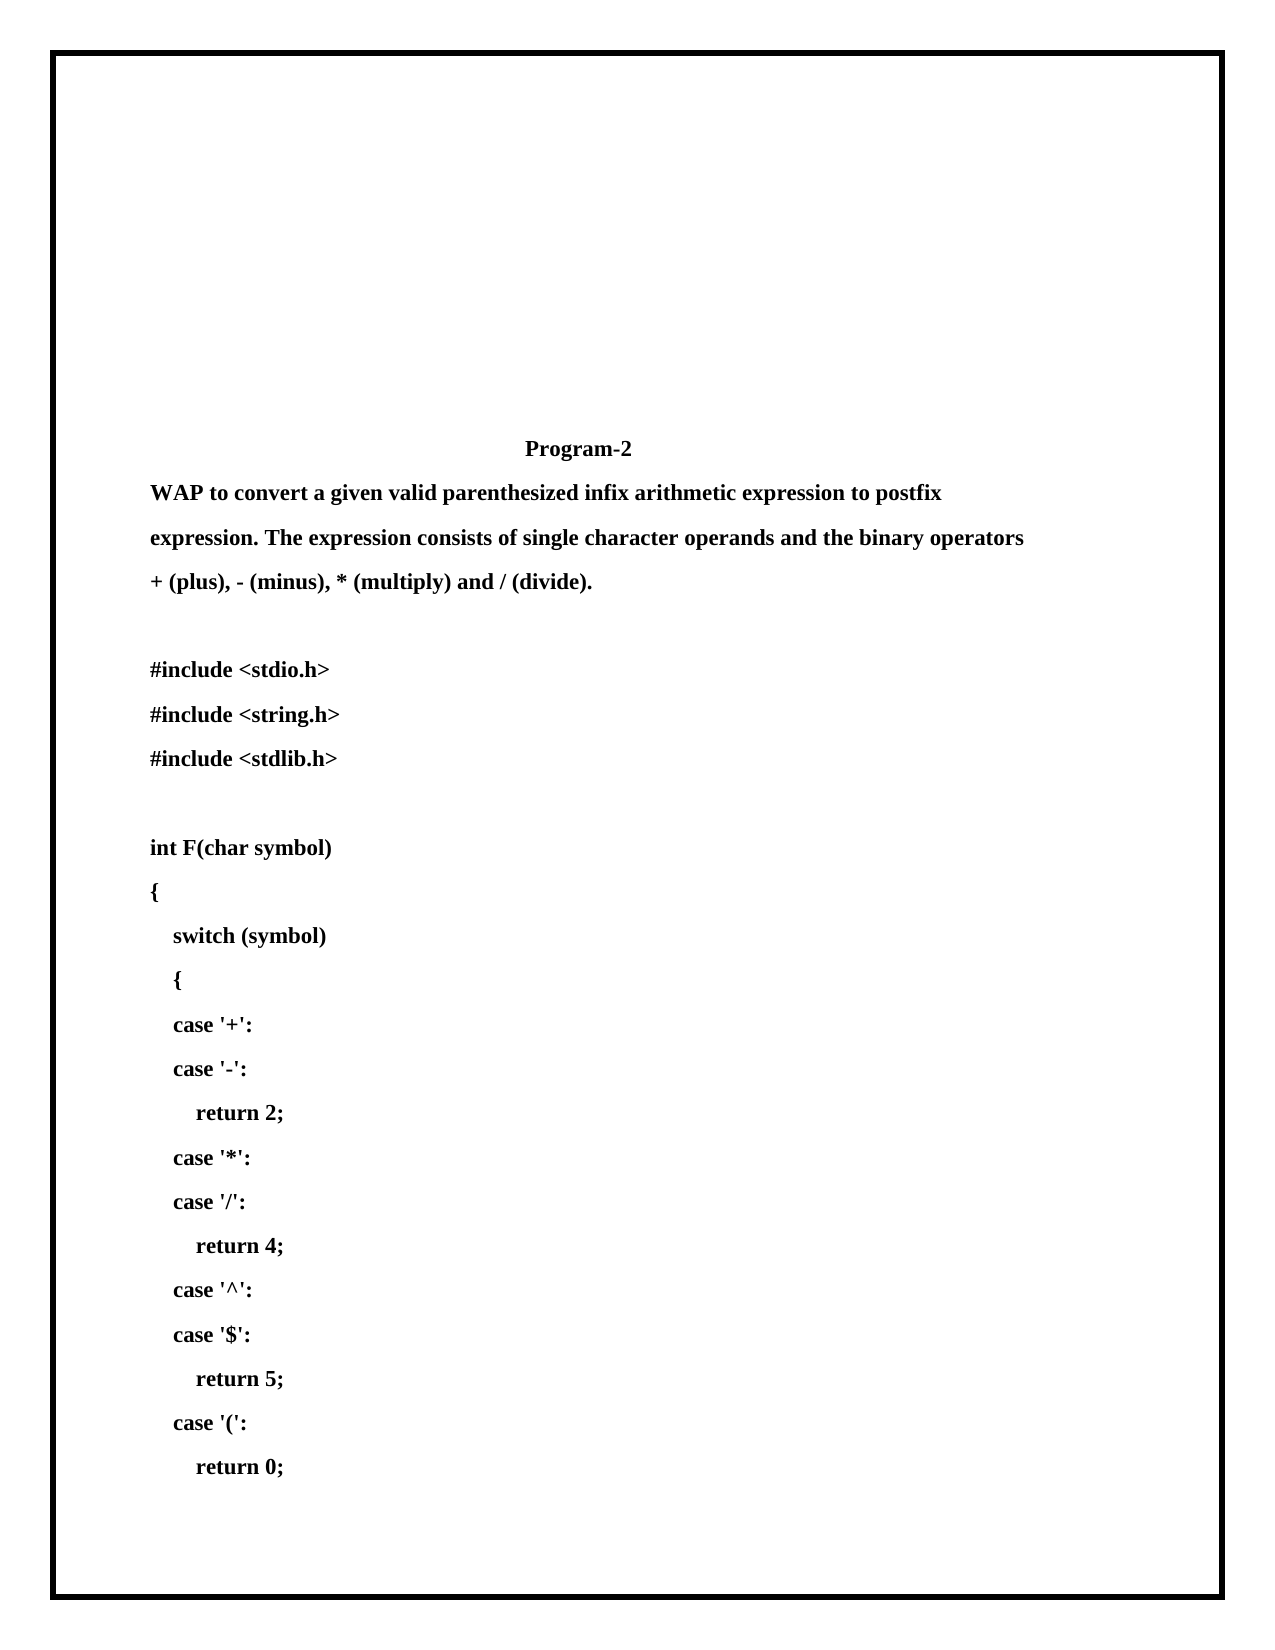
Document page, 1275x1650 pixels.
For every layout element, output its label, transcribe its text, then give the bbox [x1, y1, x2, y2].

text switch (symbol) [150, 922, 1125, 948]
text #include <stdlib.h> [150, 745, 1125, 771]
text return 2; [150, 1099, 1125, 1126]
text + (plus), - (minus), * (multiply) and / (divide). [150, 568, 1125, 594]
text return 5; [150, 1365, 1125, 1391]
text int F(char symbol) [150, 834, 1125, 860]
text case '(': [150, 1409, 1125, 1436]
text Program-2 [150, 435, 1125, 461]
text { [150, 878, 1125, 904]
text case '+': [150, 1011, 1125, 1037]
text case '-': [150, 1055, 1125, 1081]
text expression. The expression consists of single character operands and the binary operators [150, 524, 1125, 550]
text case '/': [150, 1188, 1125, 1214]
text case '$': [150, 1321, 1125, 1347]
text { [150, 966, 1125, 993]
text WAP to convert a given valid parenthesized infix arithmetic expression to postfix [150, 479, 1125, 506]
text case '*': [150, 1143, 1125, 1170]
text #include <string.h> [150, 701, 1125, 727]
text #include <stdio.h> [150, 657, 1125, 683]
text return 4; [150, 1232, 1125, 1258]
text case '^': [150, 1276, 1125, 1303]
text return 0; [150, 1453, 1125, 1480]
